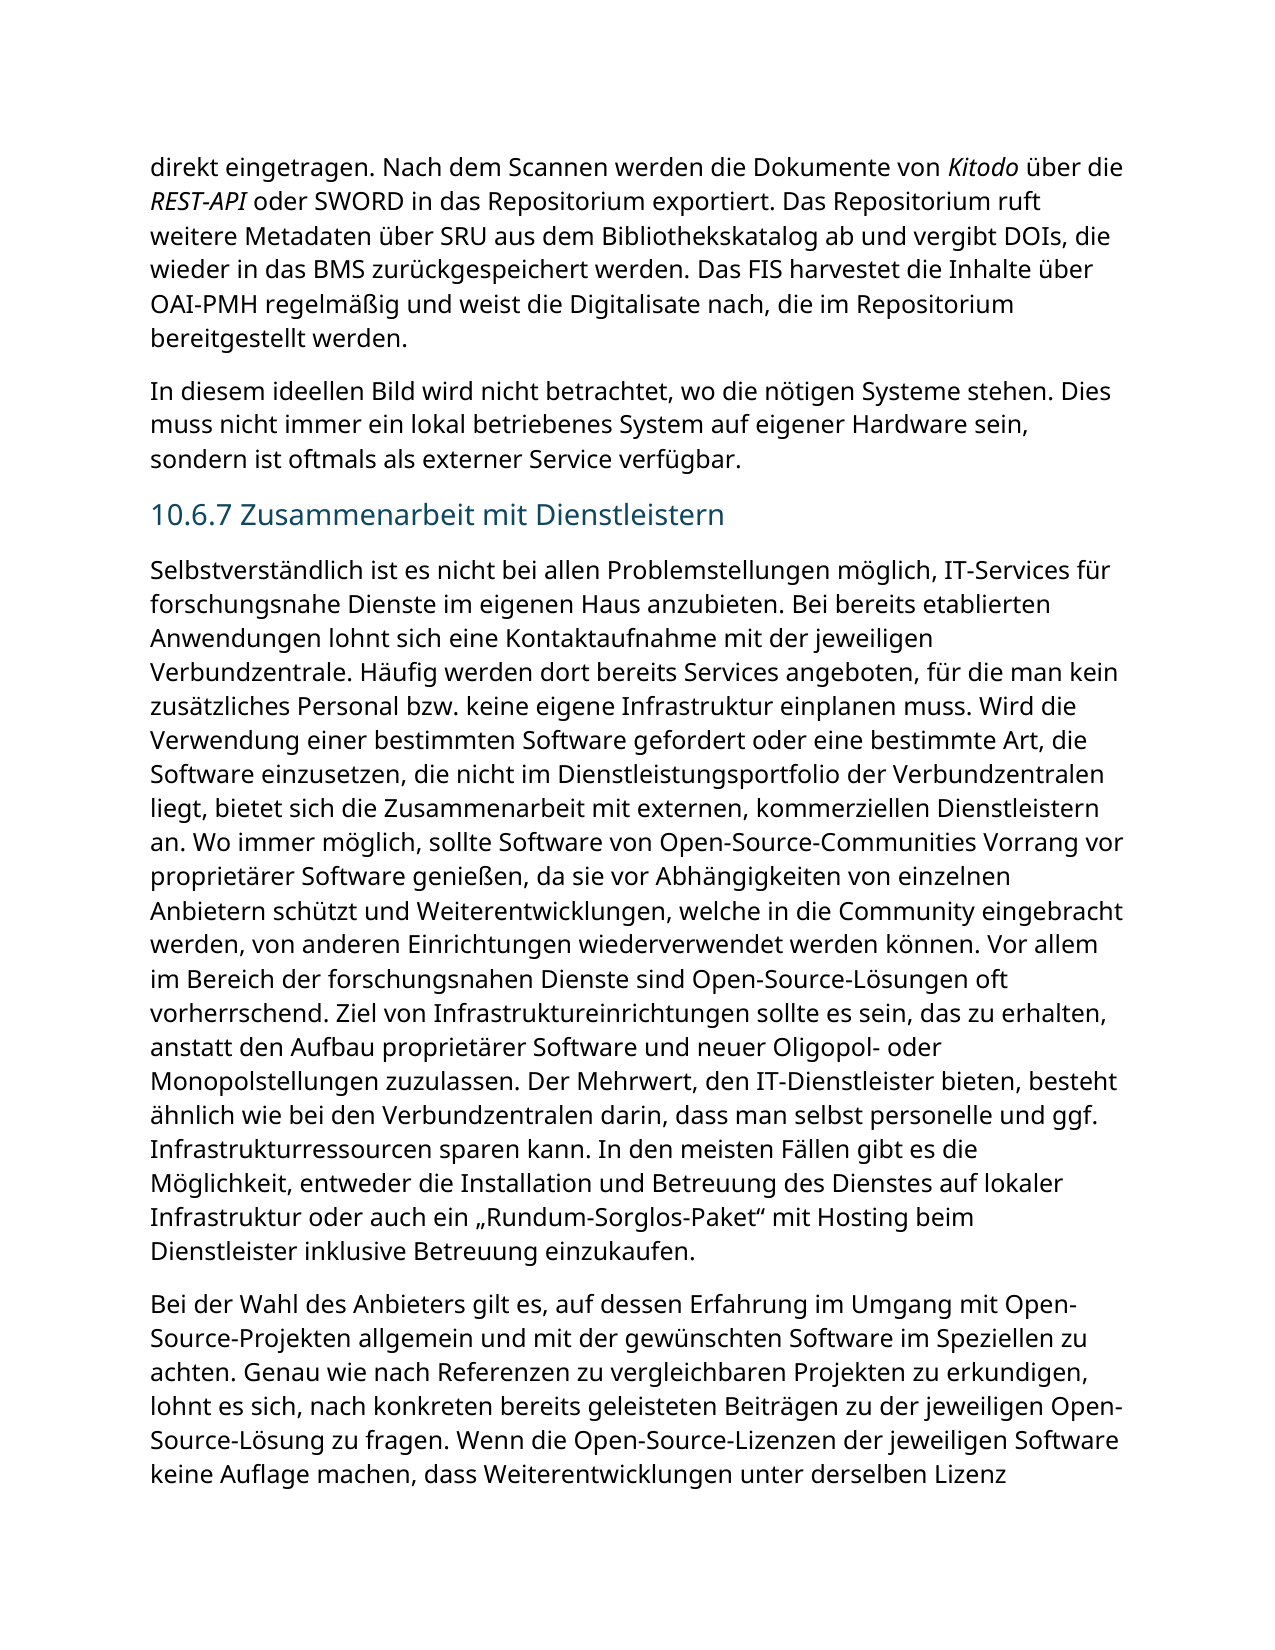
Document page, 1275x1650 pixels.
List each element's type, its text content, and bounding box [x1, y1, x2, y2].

subtitle 10.6.7 Zusammenarbeit mit Dienstleistern [150, 494, 1125, 534]
text In diesem ideellen Bild wird nicht betrachtet, wo die nötigen Systeme stehen. Dies muss nicht immer ein lokal betriebenes System auf eigener Hardware sein, sondern ist oftmals als externer Service verfügbar. [150, 373, 1125, 475]
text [150, 1287, 1125, 1491]
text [150, 150, 1125, 354]
text Selbstverständlich ist es nicht bei allen Problemstellungen möglich, IT-Services für forschungsnahe Dienste im eigenen Haus anzubieten. Bei bereits etablierten Anwendungen lohnt sich eine Kontaktaufnahme mit der jeweiligen Verbundzentrale. Häufig werden dort bereits Services angeboten, für die man kein zusätzliches Personal bzw. keine eigene Infrastruktur einplanen muss. Wird die Verwendung einer bestimmten Software gefordert oder eine bestimmte Art, die Software einzusetzen, die nicht im Dienstleistungsportfolio der Verbundzentralen liegt, bietet sich die Zusammenarbeit mit externen, kommerziellen Dienstleistern an. Wo immer möglich, sollte Software von Open-Source-Communities Vorrang vor proprietärer Software genießen, da sie vor Abhängigkeiten von einzelnen Anbietern schützt und Weiterentwicklungen, welche in die Community eingebracht werden, von anderen Einrichtungen wiederverwendet werden können. Vor allem im Bereich der forschungsnahen Dienste sind Open-Source-Lösungen oft vorherrschend. Ziel von Infrastruktureinrichtungen sollte es sein, das zu erhalten, anstatt den Aufbau proprietärer Software und neuer Oligopol- oder Monopolstellungen zuzulassen. Der Mehrwert, den IT-Dienstleister bieten, besteht ähnlich wie bei den Verbundzentralen darin, dass man selbst personelle und ggf. Infrastrukturressourcen sparen kann. In den meisten Fällen gibt es die Möglichkeit, entweder die Installation und Betreuung des Dienstes auf lokaler Infrastruktur oder auch ein „Rundum-Sorglos-Paket“ mit Hosting beim Dienstleister inklusive Betreuung einzukaufen. [150, 552, 1125, 1268]
